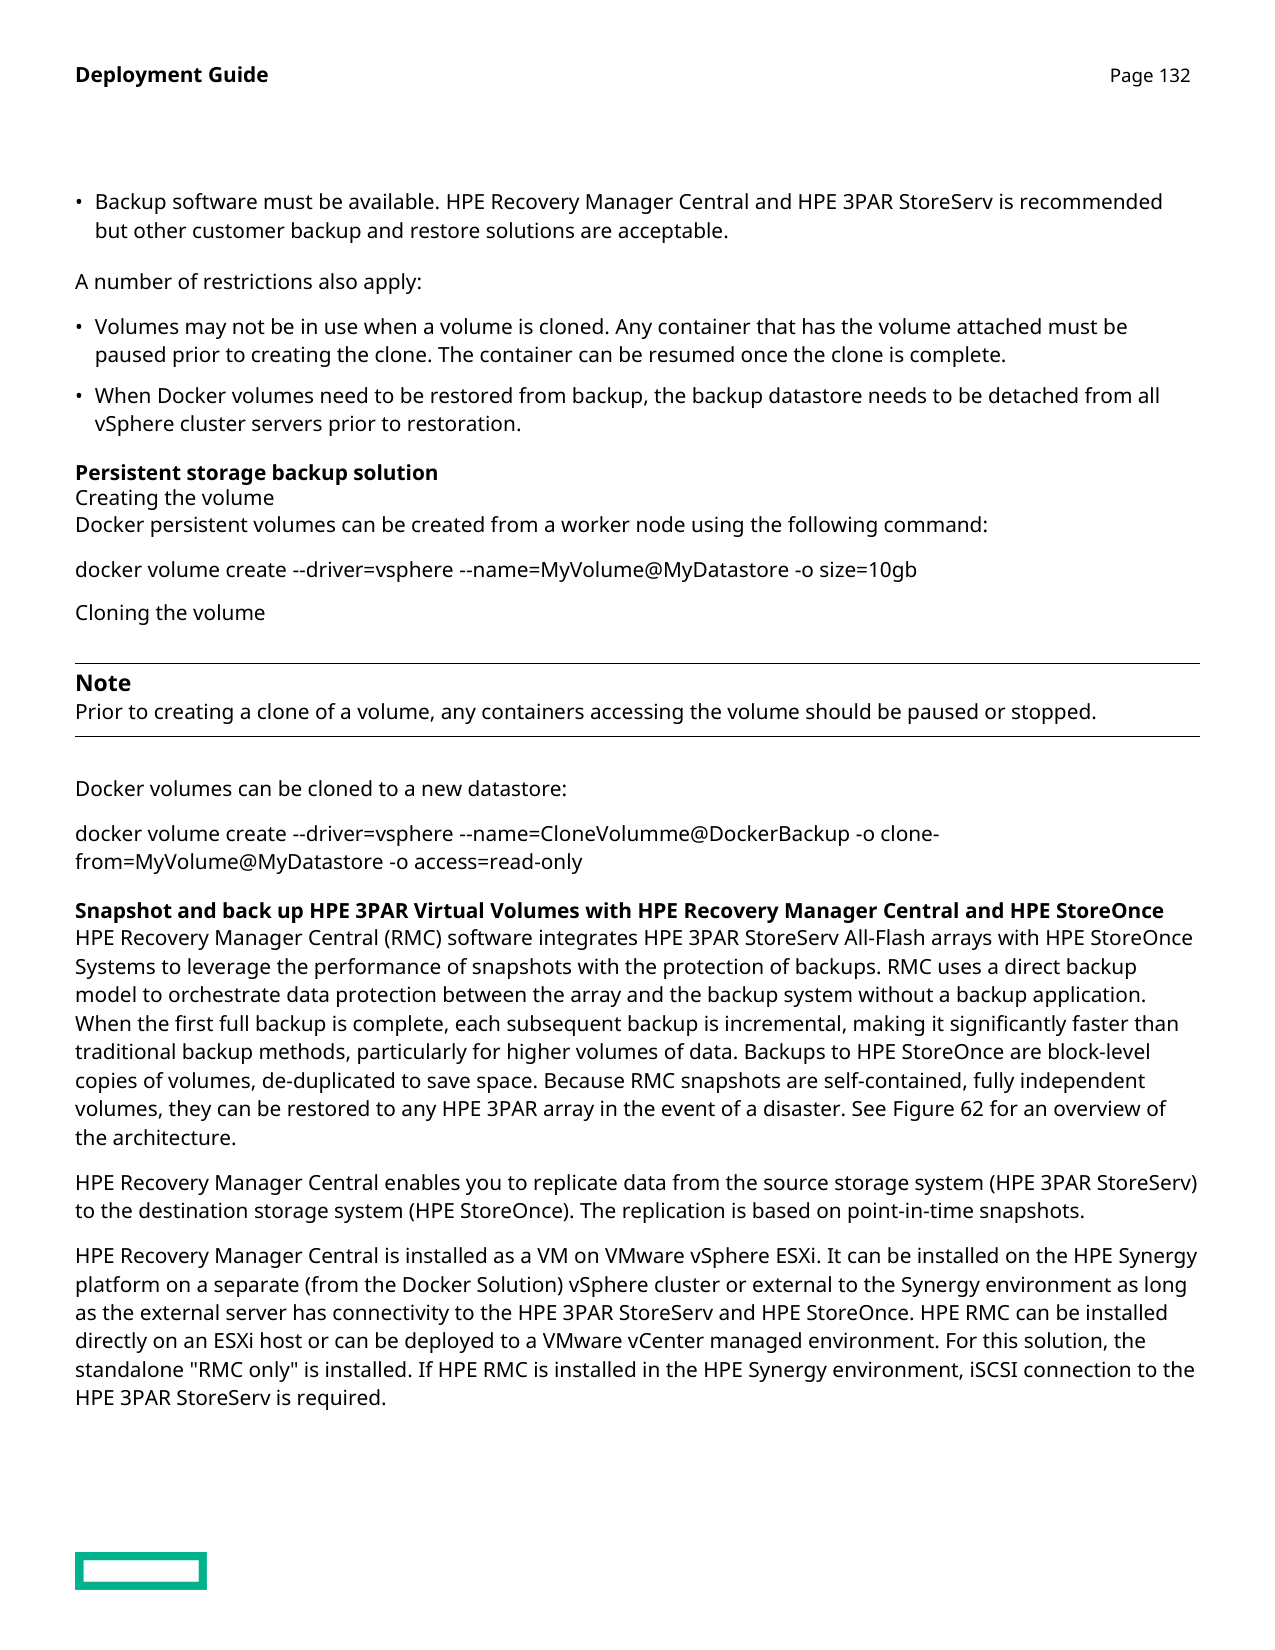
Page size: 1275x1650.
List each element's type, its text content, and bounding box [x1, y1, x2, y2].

text HPE Recovery Manager Central enables you to replicate data from the source storage system (HPE 3PAR StoreServ) to the destination storage system (HPE StoreOnce). The replication is based on point-in-time snapshots. [75, 1168, 1200, 1224]
text A number of restrictions also apply: [75, 267, 1200, 295]
subtitle Snapshot and back up HPE 3PAR Virtual Volumes with HPE Recovery Manager Central and HPE StoreOnce [75, 898, 1200, 923]
text HPE Recovery Manager Central is installed as a VM on VMware vSphere ESXi. It can be installed on the HPE Synergy platform on a separate (from the Docker Solution) vSphere cluster or external to the Synergy environment as long as the external server has connectivity to the HPE 3PAR StoreServ and HPE StoreOnce. HPE RMC can be installed directly on an ESXi host or can be deployed to a VMware vCenter managed environment. For this solution, the standalone "RMC only" is installed. If HPE RMC is installed in the HPE Synergy environment, iSCSI connection to the HPE 3PAR StoreServ is required. [75, 1241, 1200, 1412]
text docker volume create --driver=vsphere --name=MyVolume@MyDatastore -o size=10gb [75, 555, 1200, 584]
text Docker volumes can be cloned to a new datastore: [75, 774, 1200, 802]
text Note [75, 664, 1200, 697]
subtitle Creating the volume [75, 485, 1200, 510]
text Prior to creating a clone of a volume, any containers accessing the volume should be paused or stopped. [75, 697, 1200, 736]
subtitle Cloning the volume [75, 600, 1200, 625]
text docker volume create --driver=vsphere --name=CloneVolumme@DockerBackup -o clone-from=MyVolume@MyDatastore -o access=read-only [75, 819, 1200, 876]
text Volumes may not be in use when a volume is cloned. Any container that has the volume attached must be paused prior to creating the clone. The container can be resumed once the clone is complete. [75, 312, 1200, 369]
text Backup software must be available. HPE Recovery Manager Central and HPE 3PAR StoreServ is recommended but other customer backup and restore solutions are acceptable. [75, 187, 1200, 244]
text HPE Recovery Manager Central (RMC) software integrates HPE 3PAR StoreServ All-Flash arrays with HPE StoreOnce Systems to leverage the performance of snapshots with the protection of backups. RMC uses a direct backup model to orchestrate data protection between the array and the backup system without a backup application. When the first full backup is complete, each subsequent backup is incremental, making it significantly faster than traditional backup methods, particularly for higher volumes of data. Backups to HPE StoreOnce are block-level copies of volumes, de-duplicated to save space. Because RMC snapshots are self-contained, fully independent volumes, they can be restored to any HPE 3PAR array in the event of a disaster. See Figure 62 for an overview of the architecture. [75, 923, 1200, 1151]
text Docker persistent volumes can be created from a worker node using the following command: [75, 510, 1200, 539]
subtitle Persistent storage backup solution [75, 460, 1200, 485]
text When Docker volumes need to be restored from backup, the backup datastore needs to be detached from all vSphere cluster servers prior to restoration. [75, 381, 1200, 438]
picture [75, 1552, 207, 1590]
